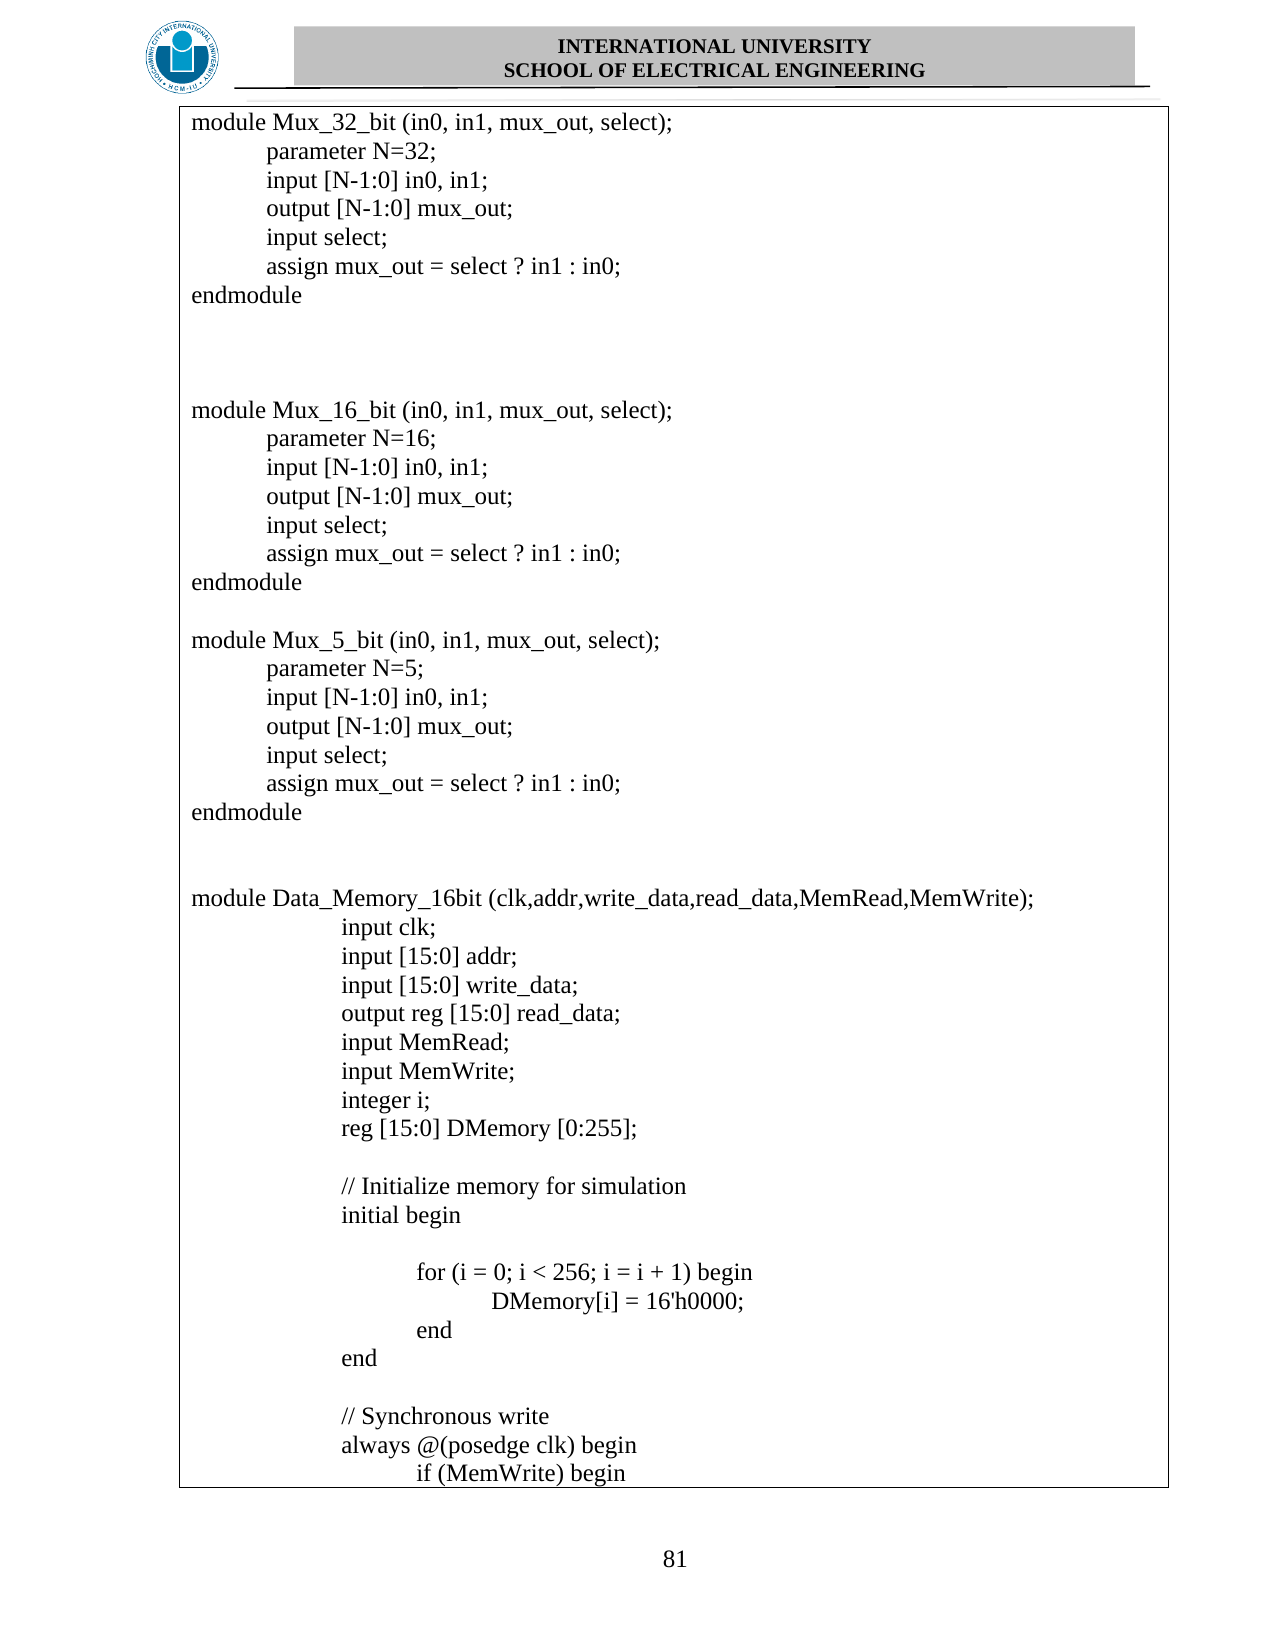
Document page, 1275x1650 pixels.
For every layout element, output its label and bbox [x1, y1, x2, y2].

picture [144, 19, 219, 95]
table_cell [180, 107, 1168, 1487]
